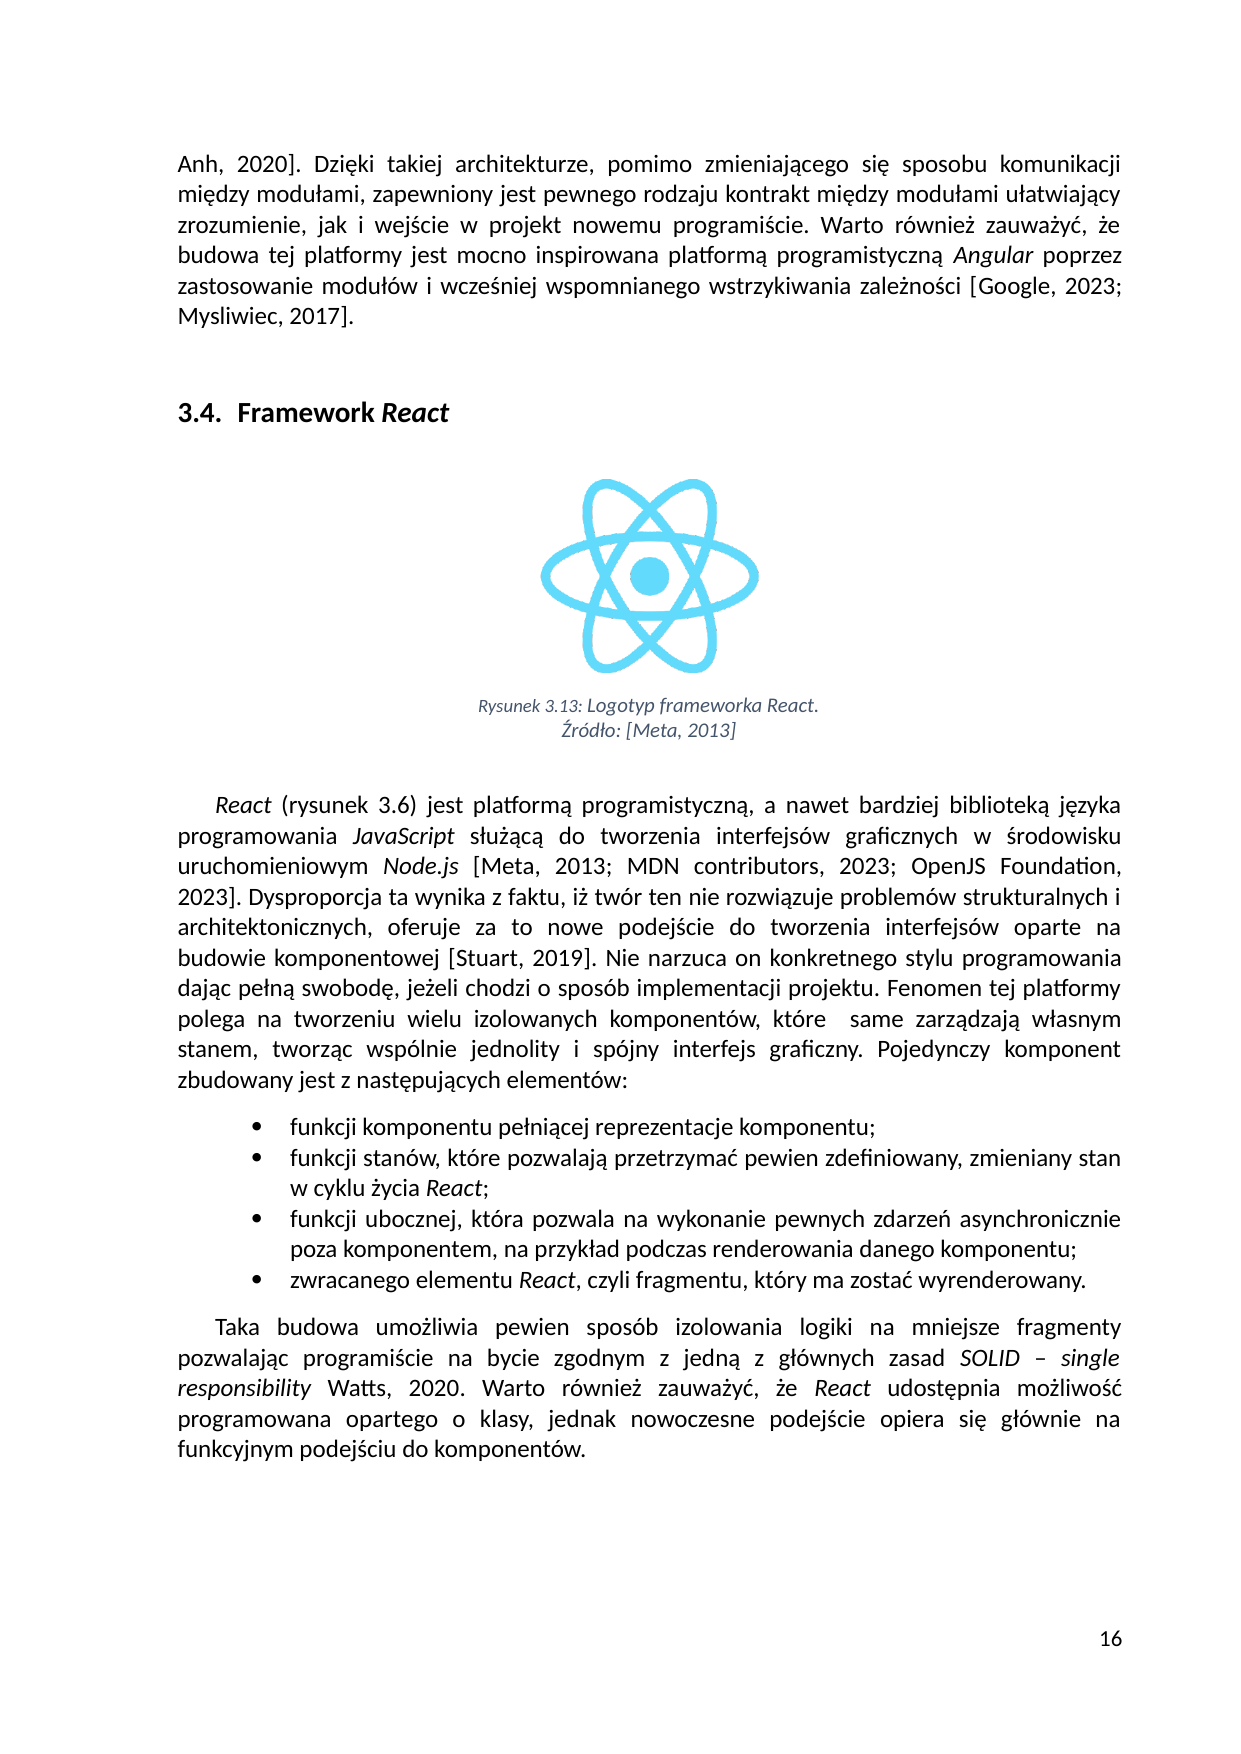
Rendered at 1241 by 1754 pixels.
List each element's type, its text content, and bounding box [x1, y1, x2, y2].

list funkcji ubocznej, która pozwala na wykonanie pewnych zdarzeń asynchronicznie poza komponentem, na przykład podczas renderowania danego komponentu; [252, 1203, 1122, 1264]
text Źródło: [Meta, 2013] [177, 717, 1122, 743]
text Taka budowa umożliwia pewien sposób izolowania logiki na mniejsze fragmenty pozwalając programiście na bycie zgodnym z jedną z głównych zasad SOLID – single responsibility Błąd! Nie można odnaleźć źródła odwołania.. Warto również zauważyć, że React udostępnia możliwość programowana opartego o klasy, jednak nowoczesne podejście opiera się głównie na funkcyjnym podejściu do komponentów. [177, 1311, 1122, 1464]
list funkcji komponentu pełniącej reprezentacje komponentu; [252, 1111, 1122, 1142]
list funkcji stanów, które pozwalają przetrzymać pewien zdefiniowany, zmieniany stan w cyklu życia React; [252, 1142, 1122, 1203]
text React (rysunek 3.6) jest platformą programistyczną, a nawet bardziej biblioteką języka programowania JavaScript służącą do tworzenia interfejsów graficznych w środowisku uruchomieniowym Node.js [Meta, 2013; MDN contributors, 2023; OpenJS Foundation, 2023]. Dysproporcja ta wynika z faktu, iż twór ten nie rozwiązuje problemów strukturalnych i architektonicznych, oferuje za to nowe podejście do tworzenia interfejsów oparte na budowie komponentowej [Stuart, 2019]. Nie narzuca on konkretnego stylu programowania dając pełną swobodę, jeżeli chodzi o sposób implementacji projektu. Fenomen tej platformy polega na tworzeniu wielu izolowanych komponentów, które same zarządzają własnym stanem, tworząc wspólnie jednolity i spójny interfejs graficzny. Pojedynczy komponent zbudowany jest z następujących elementów: [177, 789, 1122, 1095]
subtitle Framework React [177, 394, 1122, 430]
picture [538, 479, 761, 673]
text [177, 148, 1122, 331]
list zwracanego elementu React, czyli fragmentu, który ma zostać wyrenderowany. [252, 1264, 1122, 1294]
